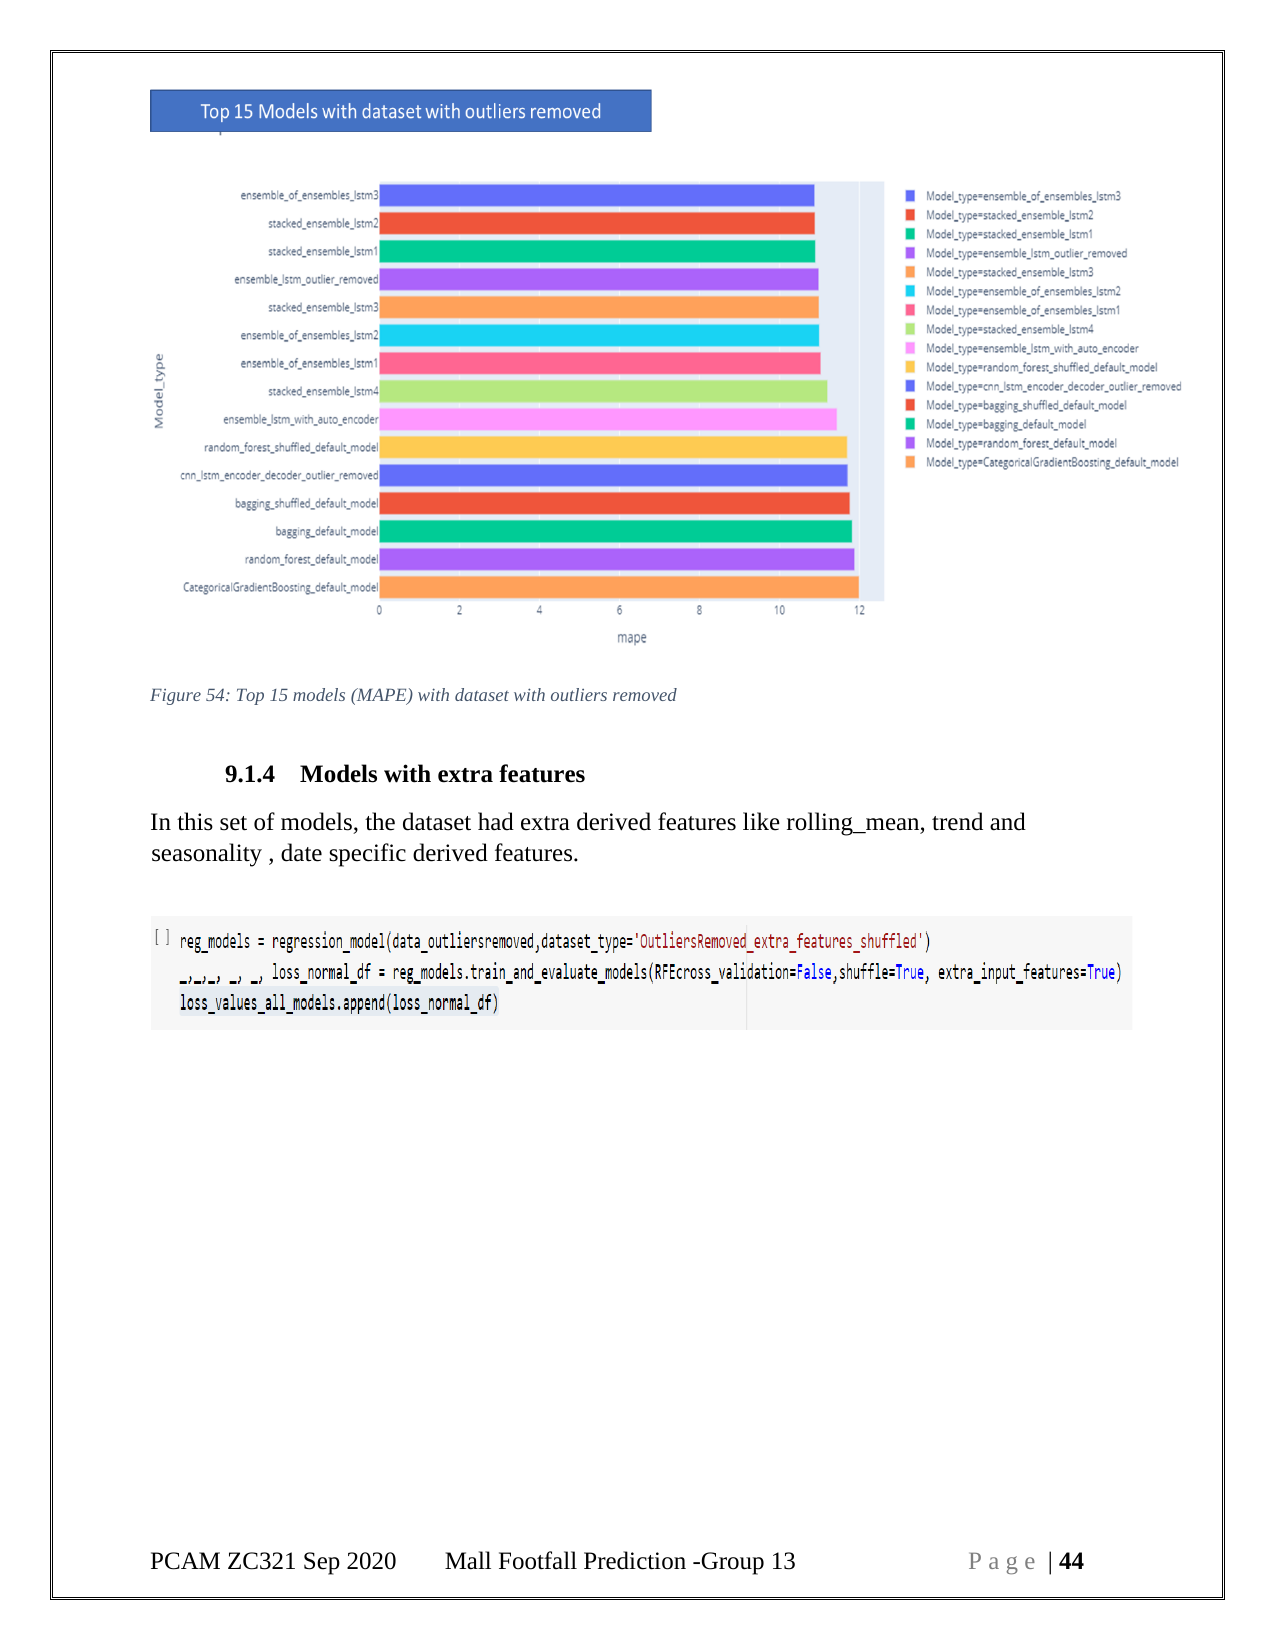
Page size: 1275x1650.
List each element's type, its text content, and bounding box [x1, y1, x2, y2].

text In this set of models, the dataset had extra derived features like rolling_mean, trend and seasonality , date specific derived features. [150, 807, 1131, 866]
list Models with extra features [225, 759, 1131, 788]
picture [151, 916, 1133, 1034]
picture [150, 81, 1195, 681]
